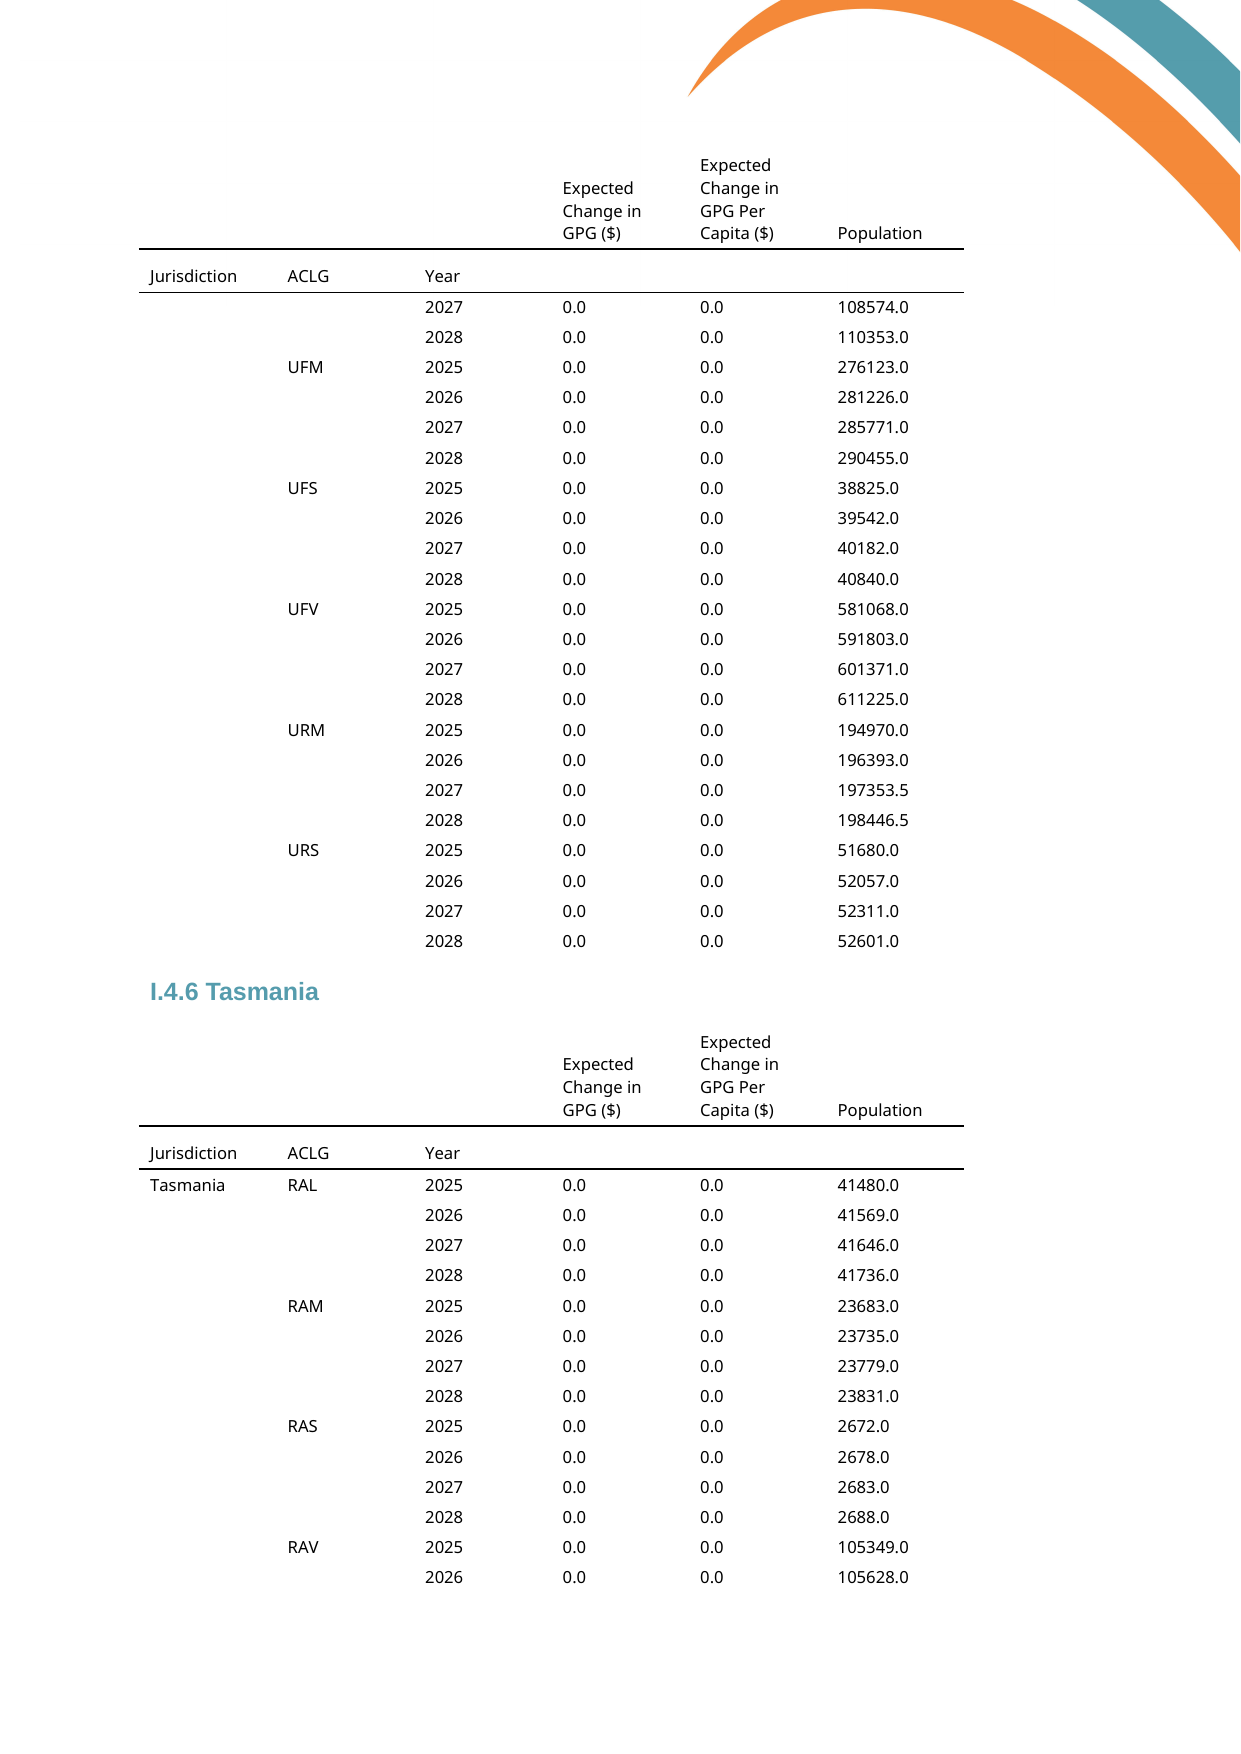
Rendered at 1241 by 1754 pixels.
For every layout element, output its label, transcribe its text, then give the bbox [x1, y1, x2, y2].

picture [19, 0, 1241, 306]
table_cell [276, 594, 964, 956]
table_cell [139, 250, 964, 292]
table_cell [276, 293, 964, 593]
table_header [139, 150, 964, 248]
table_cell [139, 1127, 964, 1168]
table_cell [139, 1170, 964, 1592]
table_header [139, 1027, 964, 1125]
subtitle I.4.6 Tasmania [150, 977, 1090, 1006]
